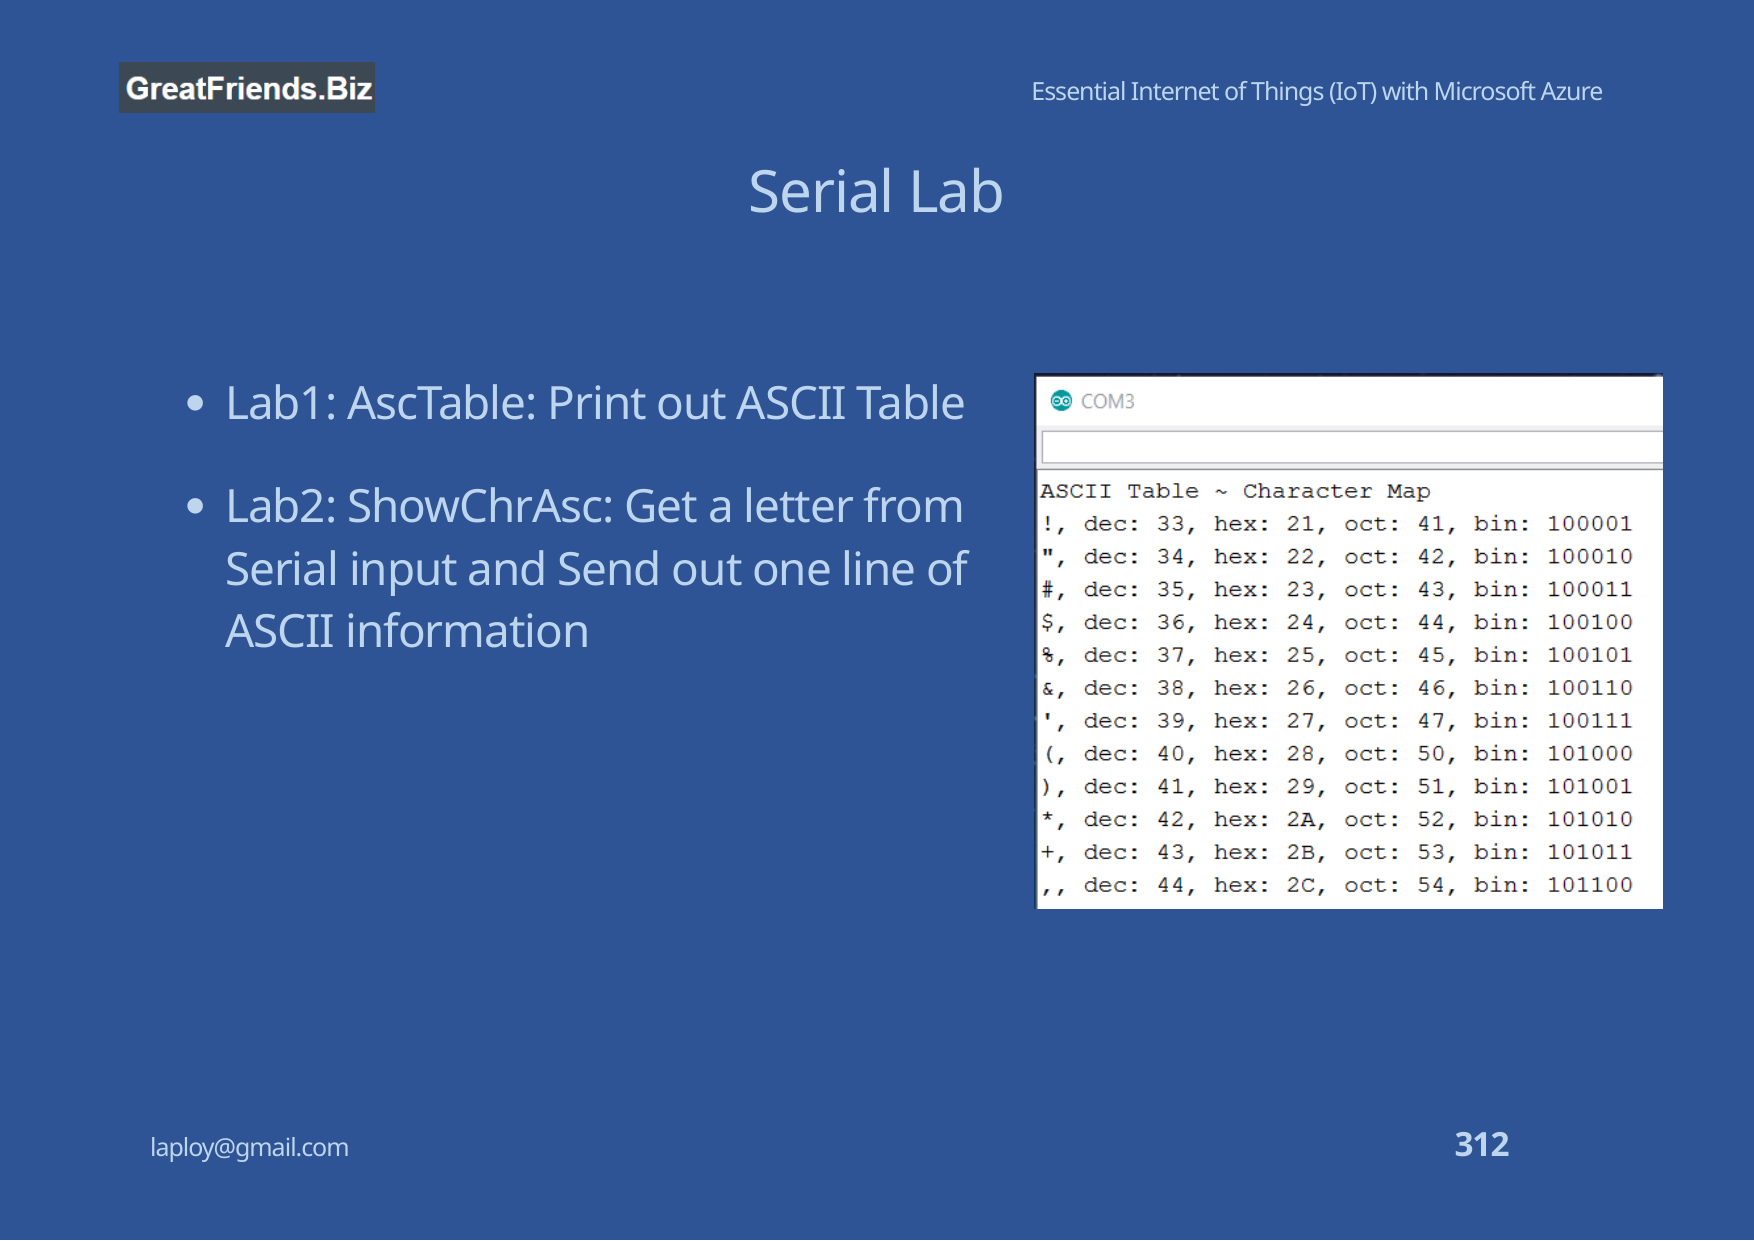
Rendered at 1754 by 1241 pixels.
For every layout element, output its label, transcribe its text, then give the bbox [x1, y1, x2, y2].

title Serial Lab [150, 150, 1604, 229]
picture [118, 62, 375, 113]
title Lab2: ShowChrAsc: Get a letter from Serial input and Send out one line of ASCII information [187, 474, 1034, 661]
title Lab1: AscTable: Print out ASCII Table [187, 370, 1604, 432]
picture [1034, 373, 1663, 909]
